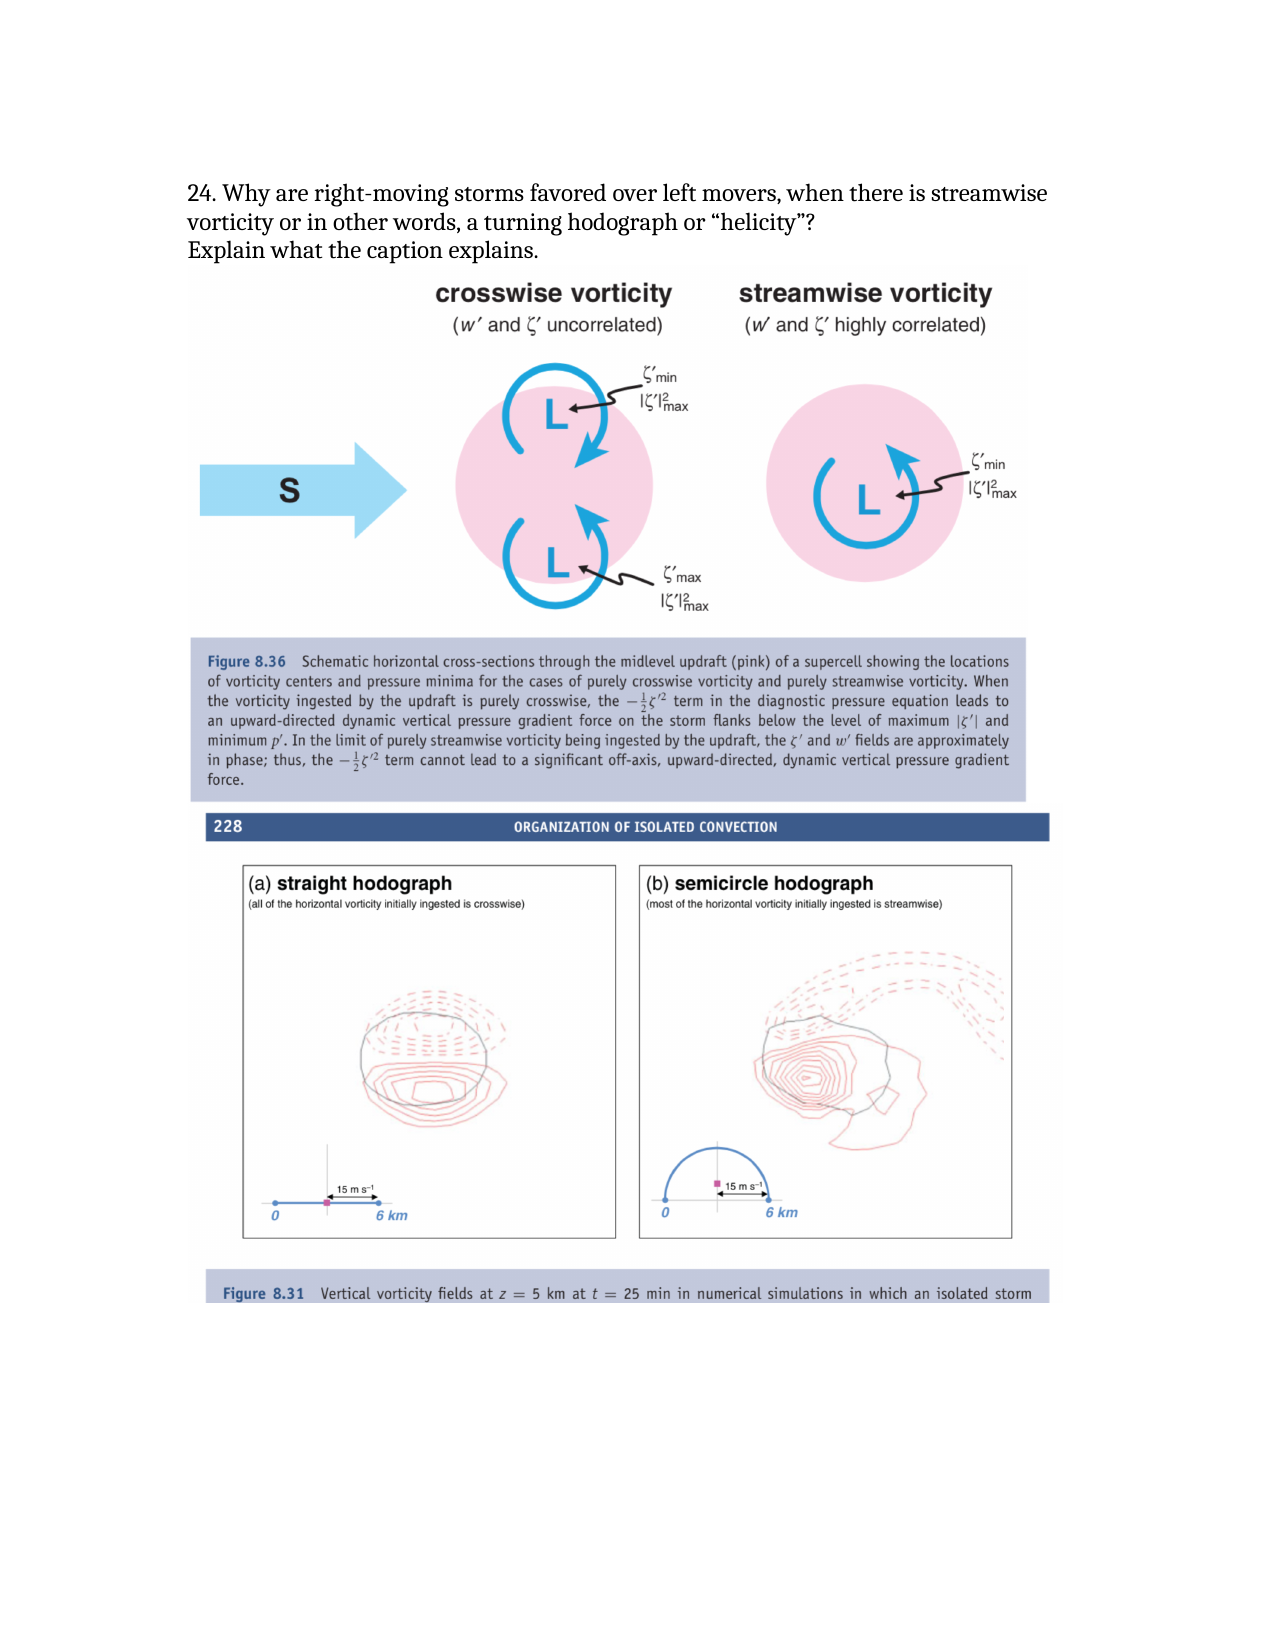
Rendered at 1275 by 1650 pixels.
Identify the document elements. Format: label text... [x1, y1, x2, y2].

picture [187, 265, 1063, 1303]
text Explain what the caption explains. [187, 236, 1087, 265]
text 24. Why are right-moving storms favored over left movers, when there is streamwise vorticity or in other words, a turning hodograph or “helicity”? [187, 179, 1087, 236]
